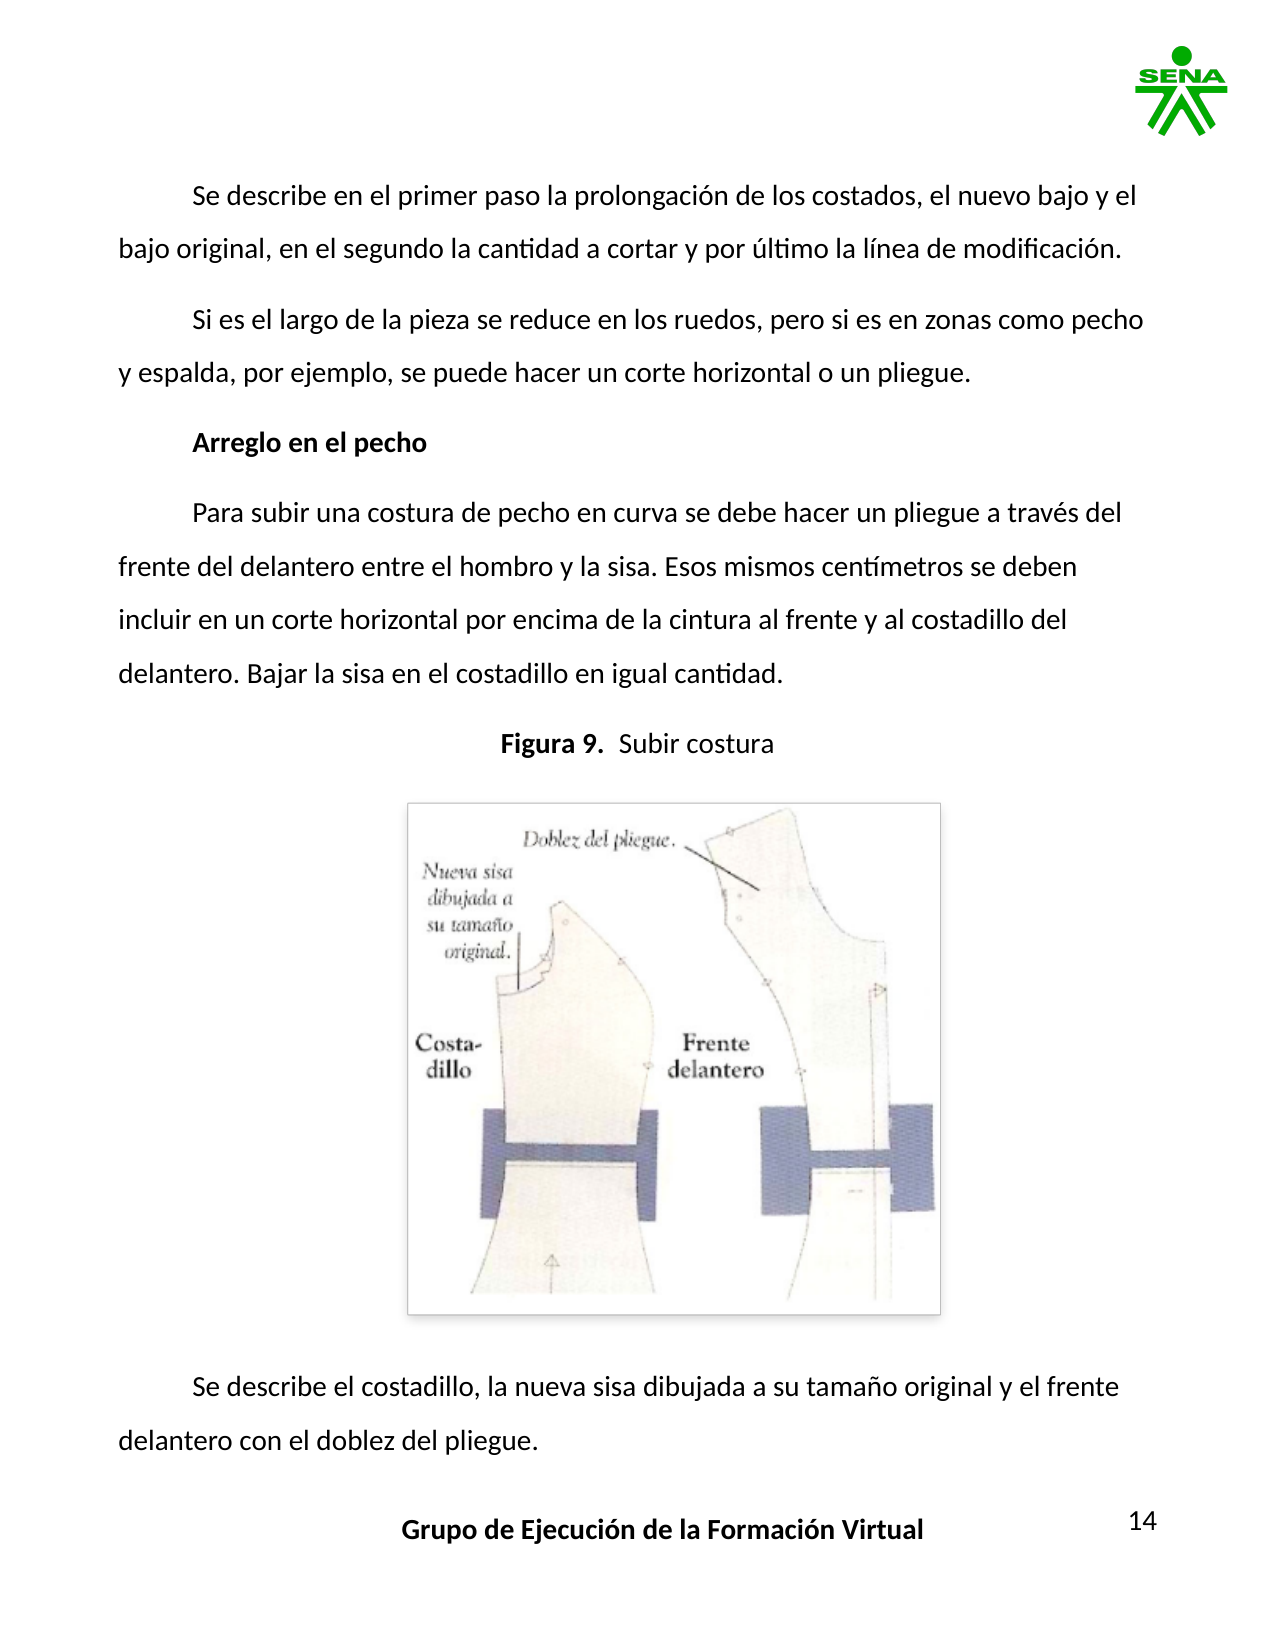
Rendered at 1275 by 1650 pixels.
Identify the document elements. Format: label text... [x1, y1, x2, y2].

picture [1135, 46, 1228, 136]
text Si es el largo de la pieza se reduce en los ruedos, pero si es en zonas como pecho y espalda, por ejemplo, se puede hacer un corte horizontal o un pliegue. [118, 301, 1157, 390]
text Se describe en el primer paso la prolongación de los costados, el nuevo bajo y el bajo original, en el segundo la cantidad a cortar y por último la línea de modificación. [118, 177, 1157, 266]
text Arreglo en el pecho [118, 424, 1157, 460]
text Para subir una costura de pecho en curva se debe hacer un pliegue a través del frente del delantero entre el hombro y la sisa. Esos mismos centímetros se deben incluir en un corte horizontal por encima de la cintura al frente y al costadillo del delantero. Bajar la sisa en el costadillo en igual cantidad. [118, 494, 1157, 690]
text Subir costura [118, 725, 1157, 760]
picture [394, 795, 955, 1334]
text Se describe el costadillo, la nueva sisa dibujada a su tamaño original y el frente delantero con el doblez del pliegue. [118, 1368, 1157, 1457]
